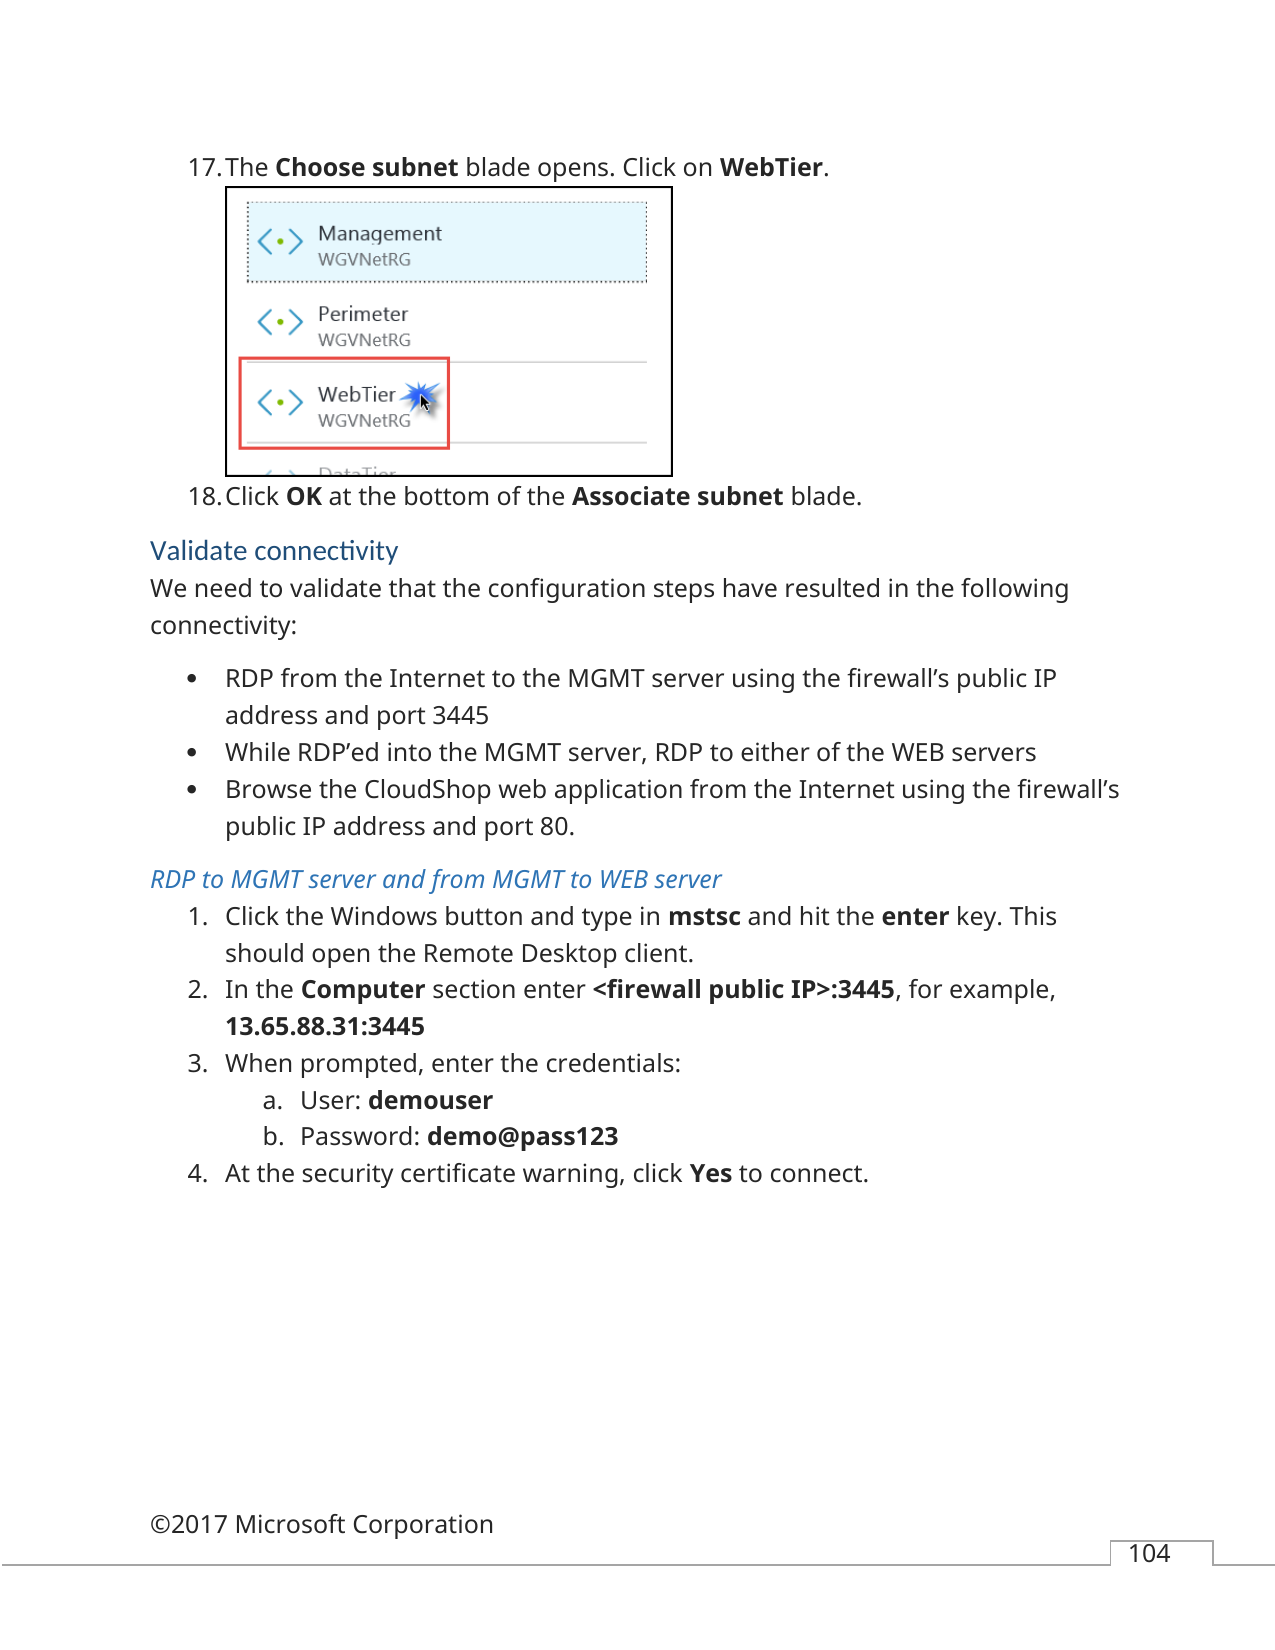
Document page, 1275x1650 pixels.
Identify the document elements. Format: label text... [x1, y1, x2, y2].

subtitle Validate connectivity [150, 532, 1125, 568]
list Click OK at the bottom of the Associate subnet blade. [187, 479, 1125, 513]
list In the Computer section enter <firewall public IP>:3445, for example, 13.65.88.31:3445 [187, 972, 1125, 1043]
list Browse the CloudShop web application from the Internet using the firewall’s public IP address and port 80. [187, 771, 1125, 842]
list Click the Windows button and type in mstsc and hit the enter key. This should open the Remote Desktop client. [187, 898, 1125, 969]
list While RDP’ed into the MGMT server, RDP to either of the WEB servers [187, 735, 1125, 769]
list When prompted, enter the credentials: [187, 1046, 1125, 1079]
list RDP from the Internet to the MGMT server using the firewall’s public IP address and port 3445 [187, 661, 1125, 732]
list User: demouser [262, 1082, 1125, 1116]
list Password: demo@pass123 [262, 1119, 1125, 1153]
text We need to validate that the configuration steps have resulted in the following connectivity: [150, 571, 1125, 642]
subtitle RDP to MGMT server and from MGMT to WEB server [150, 862, 1125, 896]
list At the security certificate warning, click Yes to connect. [187, 1156, 1125, 1190]
picture [225, 186, 673, 477]
